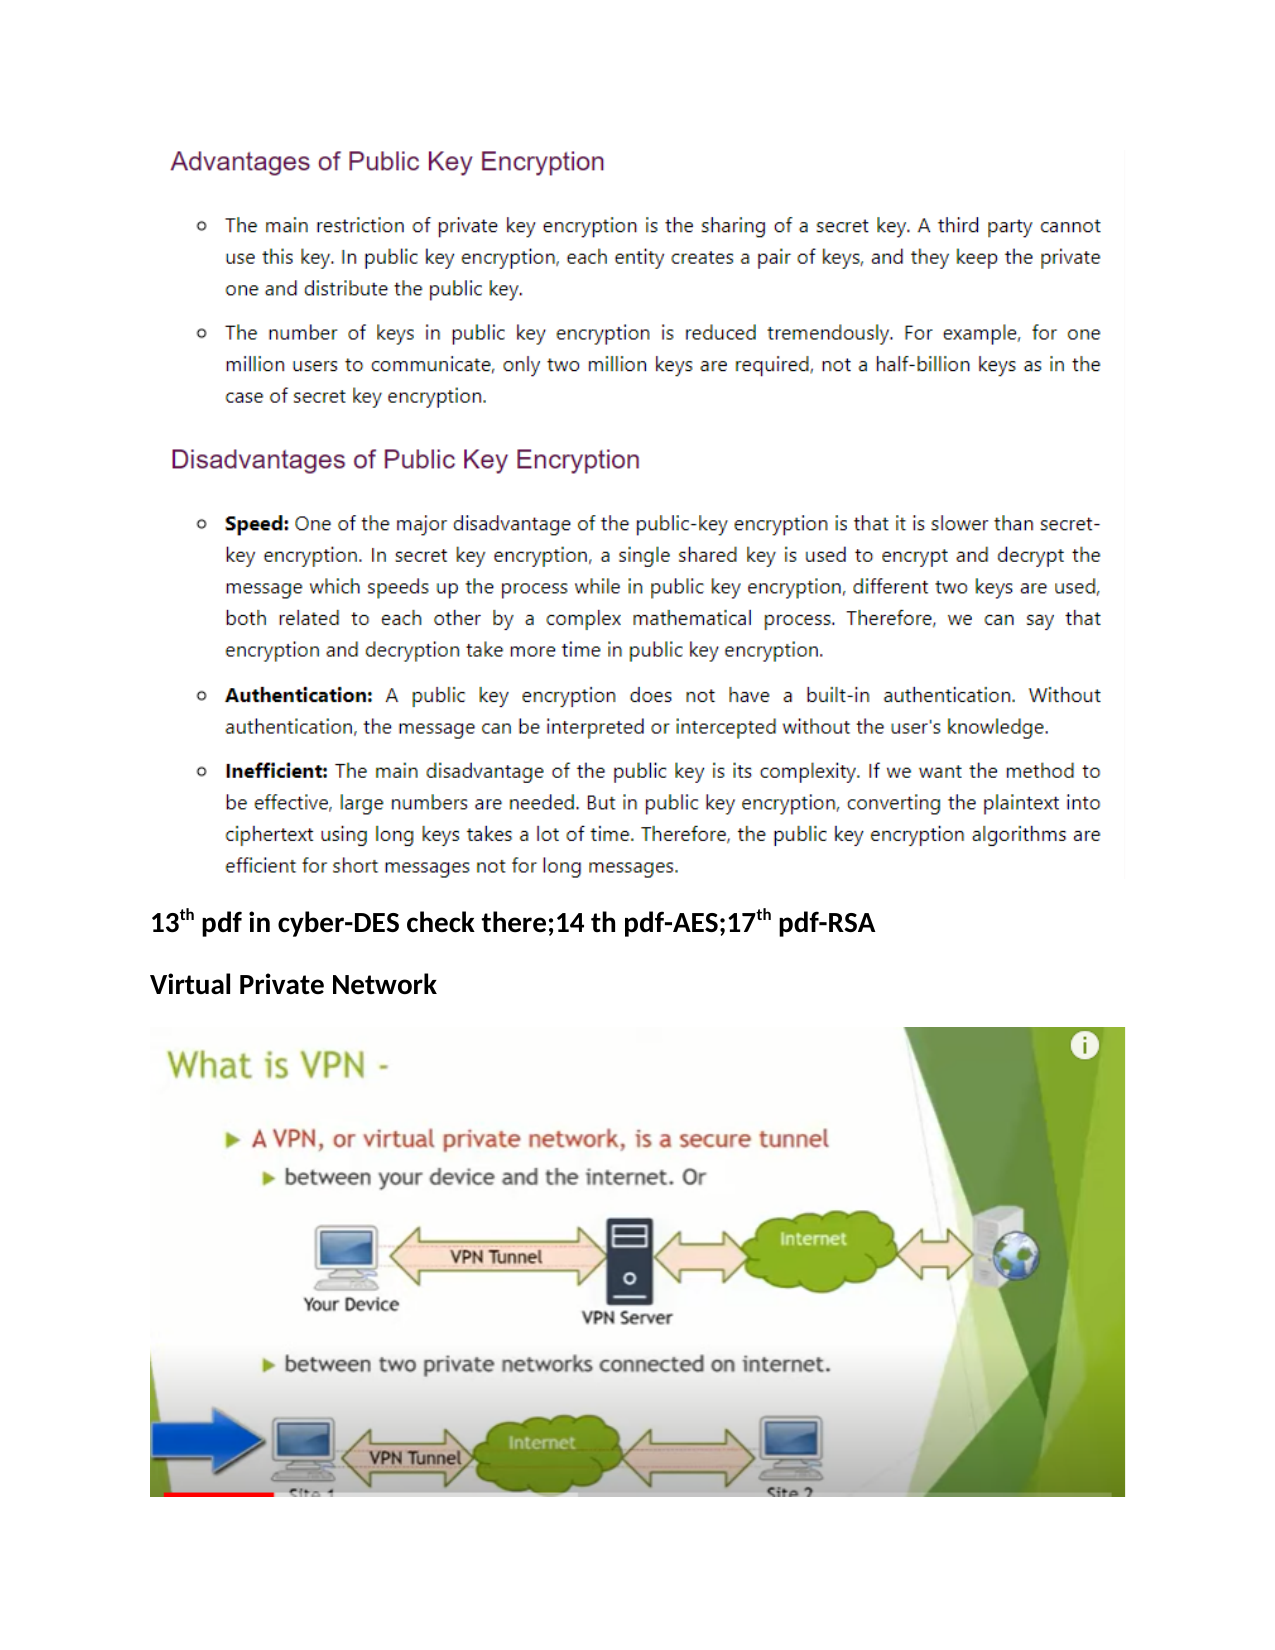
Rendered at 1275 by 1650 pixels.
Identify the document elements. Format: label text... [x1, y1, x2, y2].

text Virtual Private Network [150, 966, 1125, 1001]
picture [150, 150, 1125, 879]
picture [150, 1027, 1125, 1497]
text 13th pdf in cyber-DES check there;14 th pdf-AES;17th pdf-RSA [150, 904, 1125, 940]
